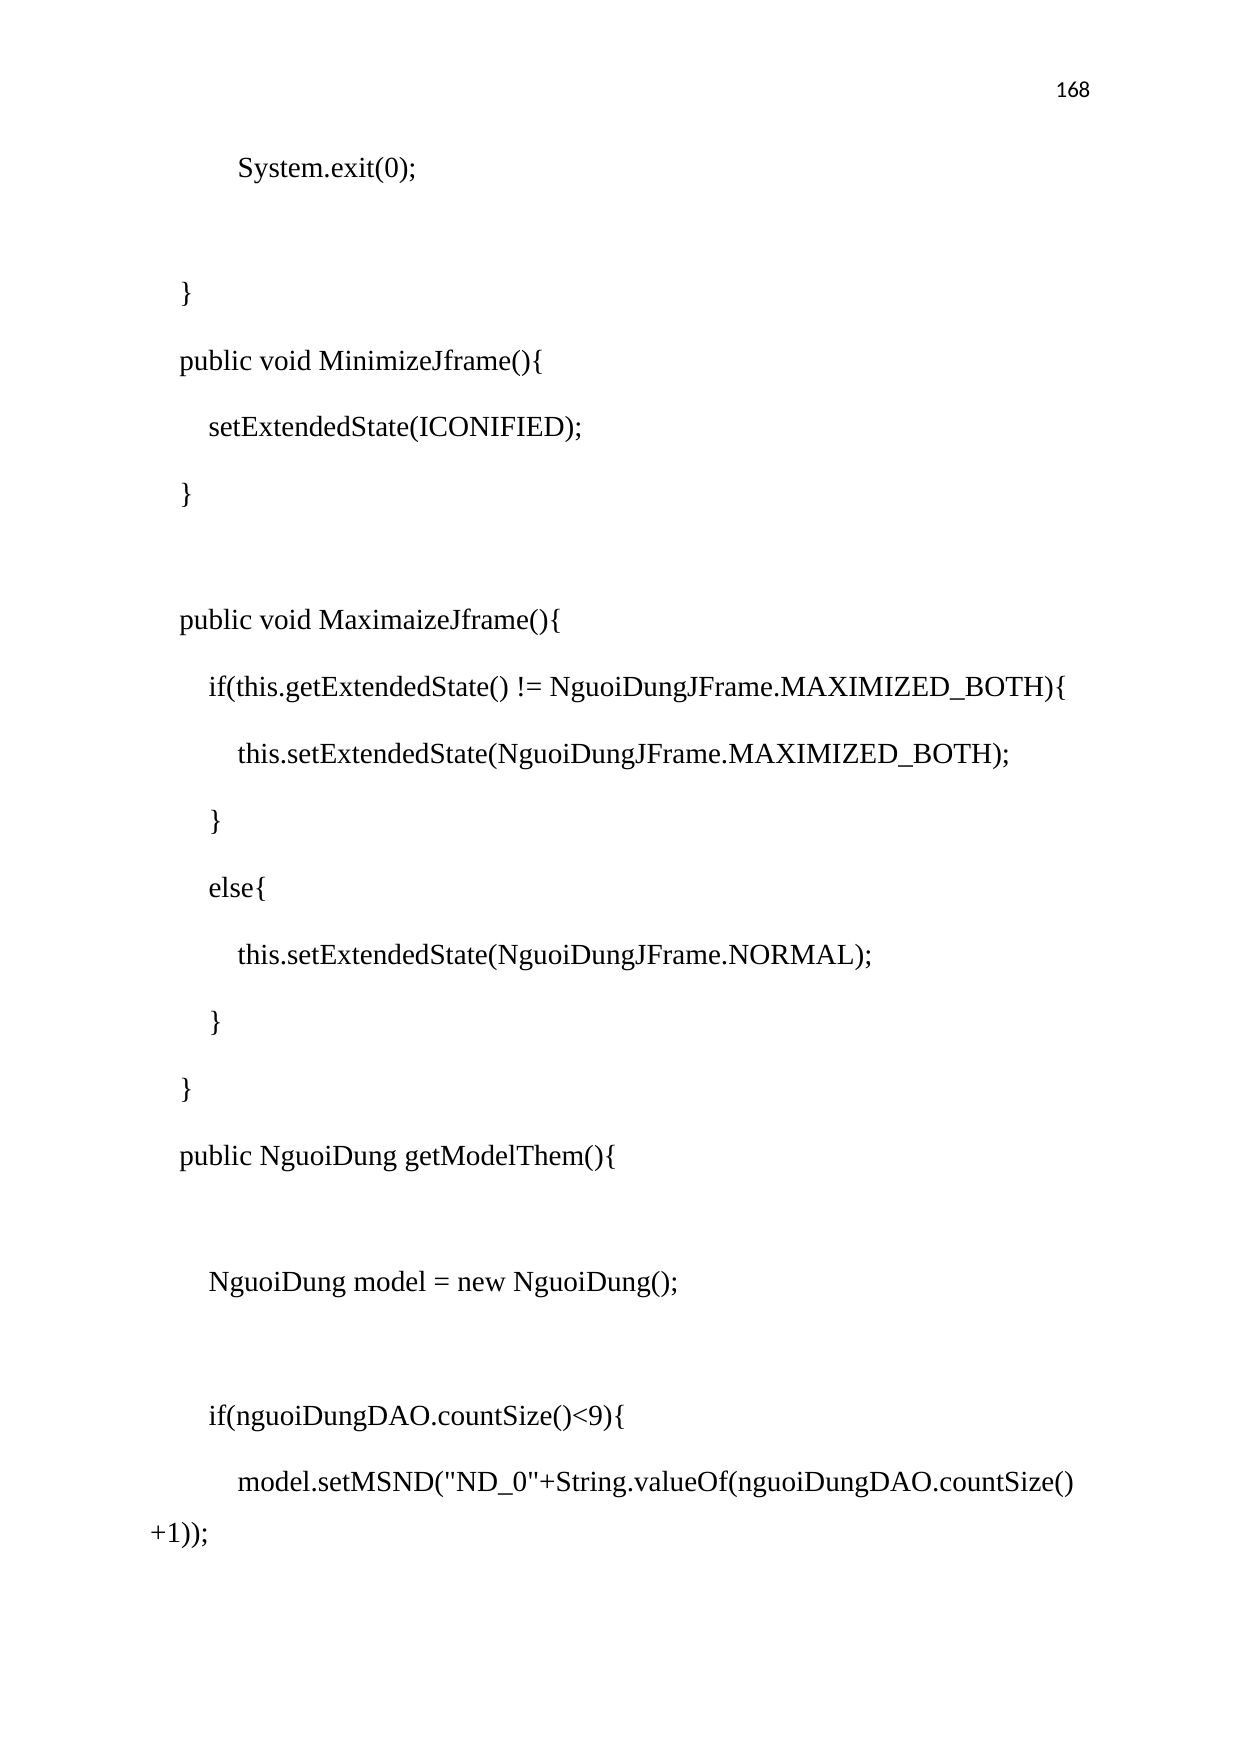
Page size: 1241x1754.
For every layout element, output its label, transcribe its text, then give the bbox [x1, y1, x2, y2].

text } [150, 1071, 1090, 1104]
text this.setExtendedState(NguoiDungJFrame.MAXIMIZED_BOTH); [150, 736, 1090, 770]
text } [150, 1004, 1090, 1038]
text public void MinimizeJframe(){ [150, 343, 1090, 376]
text this.setExtendedState(NguoiDungJFrame.NORMAL); [150, 937, 1090, 971]
text if(nguoiDungDAO.countSize()<9){ [150, 1398, 1090, 1431]
text } [150, 803, 1090, 837]
text setExtendedState(ICONIFIED); [150, 409, 1090, 443]
text public void MaximaizeJframe(){ [150, 602, 1090, 636]
text } [150, 477, 1090, 510]
text } [150, 276, 1090, 309]
text public NguoiDung getModelThem(){ [150, 1138, 1090, 1172]
text if(this.getExtendedState() != NguoiDungJFrame.MAXIMIZED_BOTH){ [150, 669, 1090, 703]
text System.exit(0); [150, 150, 1090, 183]
text NguoiDung model = new NguoiDung(); [150, 1264, 1090, 1297]
text model.setMSND("ND_0"+String.valueOf(nguoiDungDAO.countSize()+1)); [150, 1464, 1090, 1548]
text else{ [150, 870, 1090, 904]
